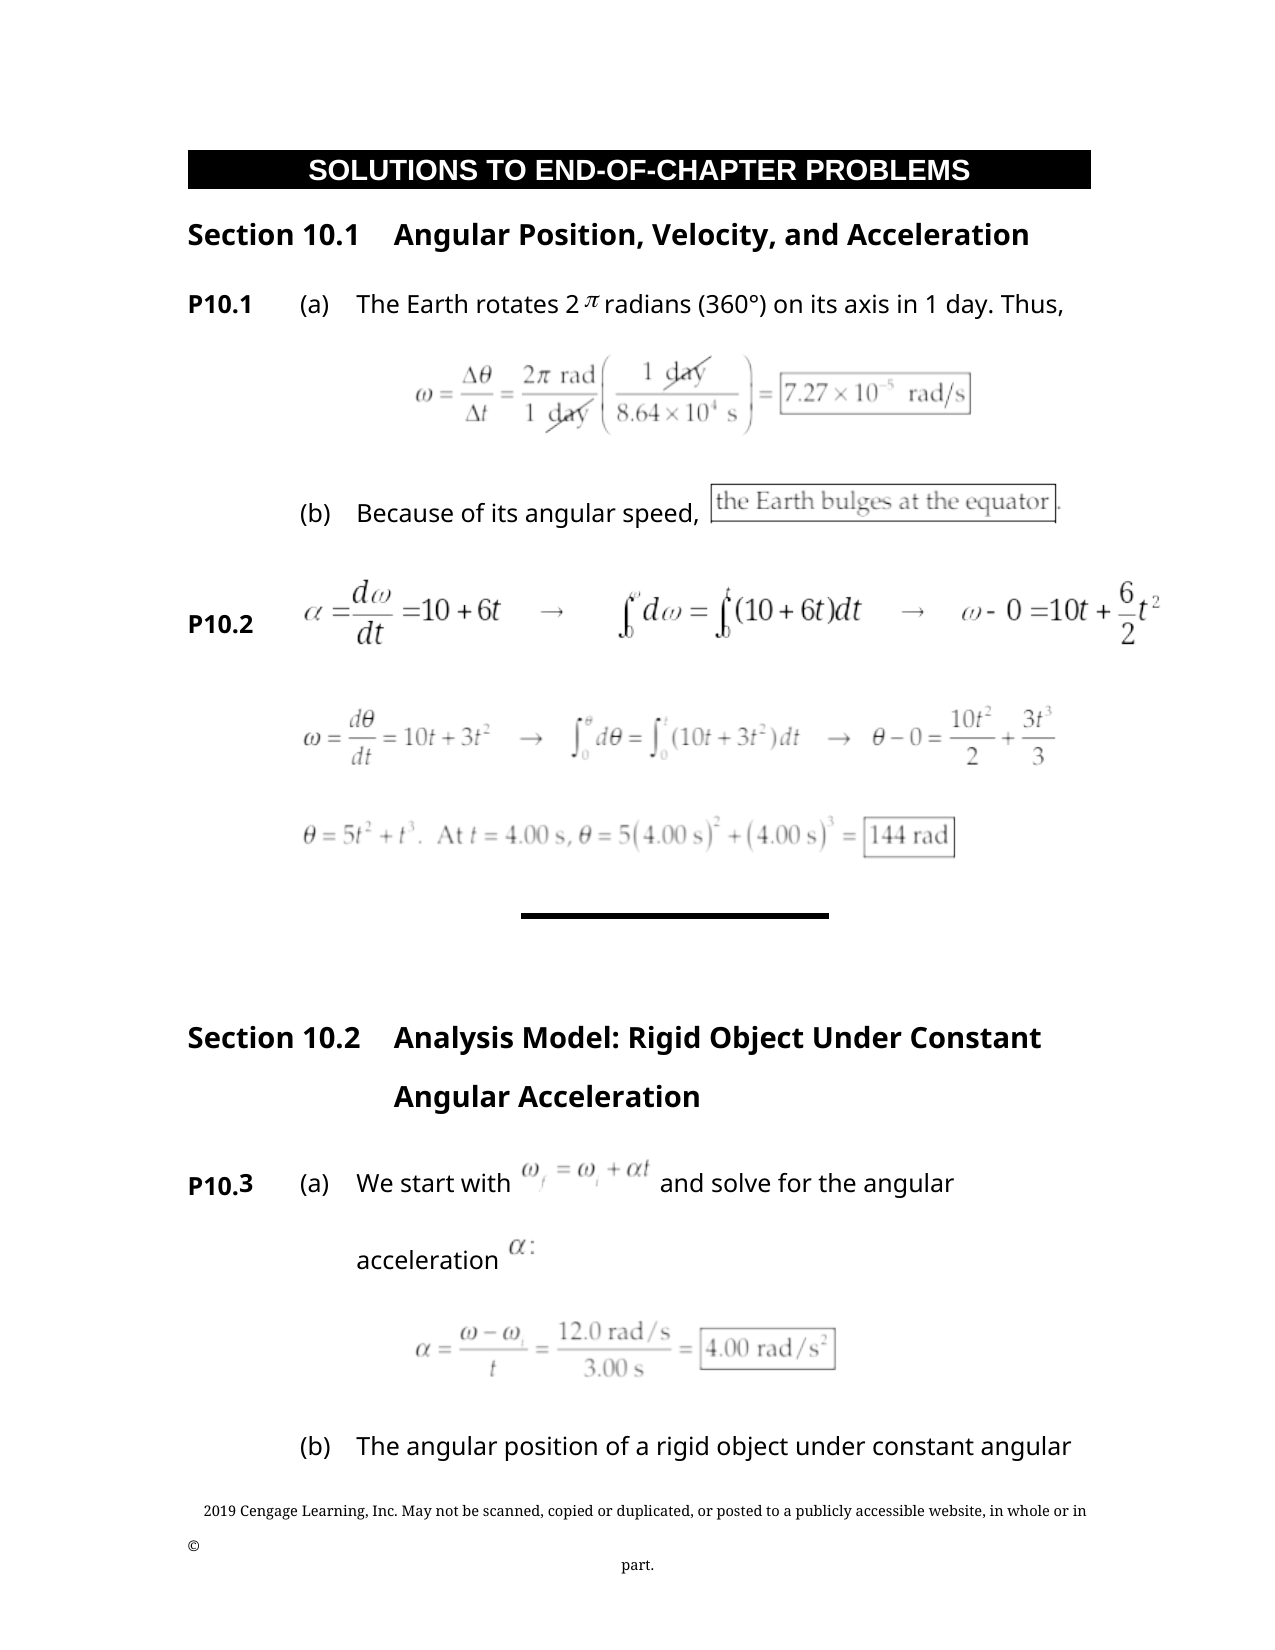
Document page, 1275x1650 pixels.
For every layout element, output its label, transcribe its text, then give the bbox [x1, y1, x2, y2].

text P10.3 (a) We start with and solve for the angular acceleration [187, 1148, 1087, 1286]
text (b) Because of its angular speed, [187, 479, 1087, 547]
text Section 10.2 Analysis Model: Rigid Object Under Constant Angular Acceleration [187, 1017, 1087, 1116]
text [187, 1428, 1087, 1462]
text Section 10.1 Angular Position, Velocity, and Acceleration [187, 214, 1087, 254]
table_header SOLUTIONS TO END-OF-CHAPTER PROBLEMS [188, 150, 1091, 189]
text P10.1 (a) The Earth rotates 2 radians (360°) on its axis in 1 day. Thus, [187, 286, 1087, 320]
text P10.2 [187, 576, 1181, 671]
